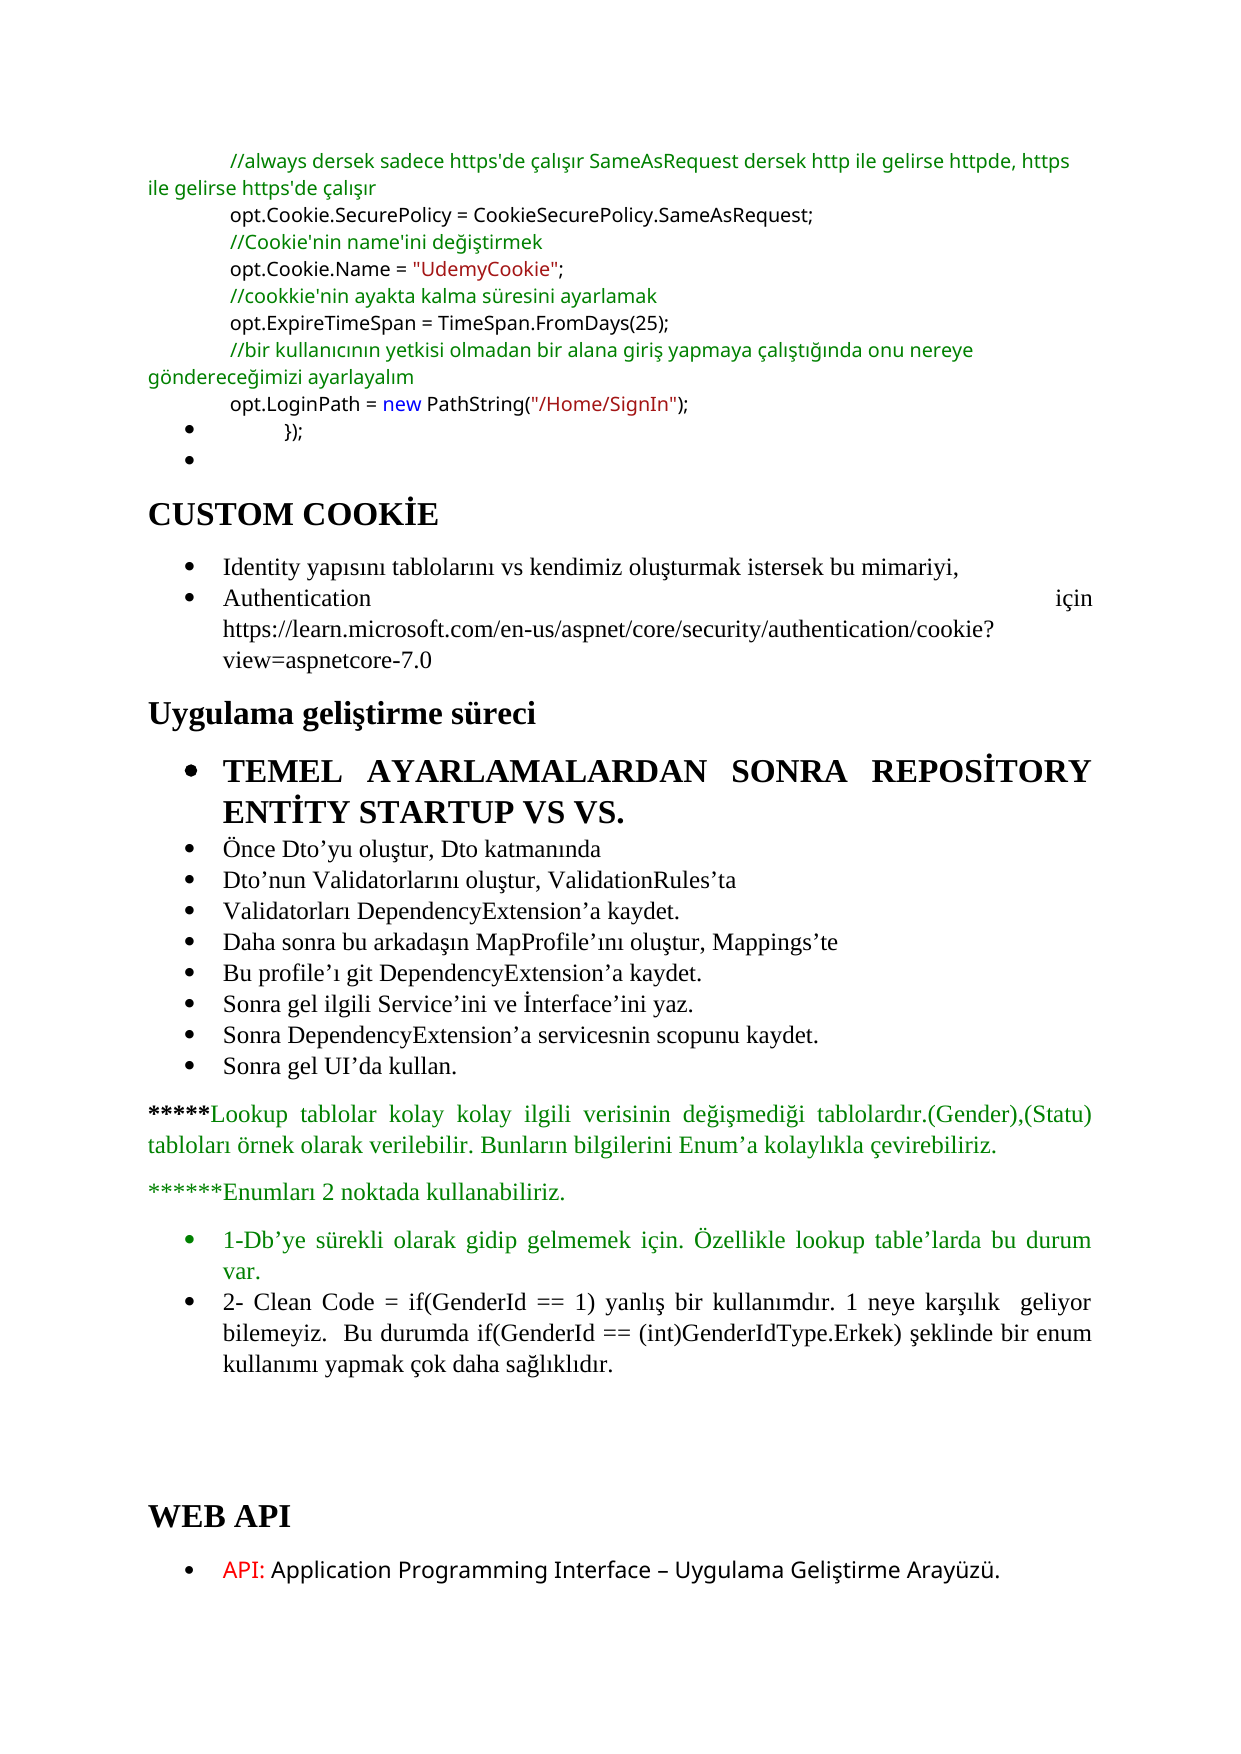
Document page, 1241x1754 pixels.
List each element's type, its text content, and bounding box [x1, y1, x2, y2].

list Sonra DependencyExtension’a servicesnin scopunu kaydet. [185, 1020, 1093, 1049]
list API: Application Programming Interface – Uygulama Geliştirme Arayüzü. [185, 1554, 1093, 1586]
text //cookkie'nin ayakta kalma süresini ayarlamak [148, 282, 1093, 309]
list Sonra gel UI’da kullan. [185, 1051, 1093, 1080]
list }); [185, 417, 1093, 444]
text Uygulama geliştirme süreci [148, 693, 1093, 731]
list Identity yapısını tablolarını vs kendimiz oluşturmak istersek bu mimariyi, [185, 552, 1093, 581]
text CUSTOM COOKİE [148, 494, 1093, 532]
list Daha sonra bu arkadaşın MapProfile’ını oluştur, Mappings’te [185, 927, 1093, 956]
text opt.Cookie.Name = "UdemyCookie"; [148, 256, 1093, 282]
list Önce Dto’yu oluştur, Dto katmanında [185, 834, 1093, 862]
text *****Lookup tablolar kolay kolay ilgili verisinin değişmediği tablolardır.(Gender),(Statu) tabloları örnek olarak verilebilir. Bunların bilgilerini Enum’a kolaylıkla çevirebiliriz. [148, 1099, 1093, 1158]
list Bu profile’ı git DependencyExtension’a kaydet. [185, 958, 1093, 987]
list Dto’nun Validatorlarını oluştur, ValidationRules’ta [185, 865, 1093, 893]
text //bir kullanıcının yetkisi olmadan bir alana giriş yapmaya çalıştığında onu nereye göndereceğimizi ayarlayalım [148, 336, 1093, 390]
list Sonra gel ilgili Service’ini ve İnterface’ini yaz. [185, 989, 1093, 1018]
list 2- Clean Code = if(GenderId == 1) yanlış bir kullanımdır. 1 neye karşılık geliyor bilemeyiz. Bu durumda if(GenderId == (int)GenderIdType.Erkek) şeklinde bir enum kullanımı yapmak çok daha sağlıklıdır. [185, 1287, 1093, 1378]
text //always dersek sadece https'de çalışır SameAsRequest dersek http ile gelirse httpde, https ile gelirse https'de çalışır [148, 148, 1093, 202]
list 1-Db’ye sürekli olarak gidip gelmemek için. Özellikle lookup table’larda bu durum var. [185, 1225, 1093, 1285]
text opt.Cookie.SecurePolicy = CookieSecurePolicy.SameAsRequest; [148, 202, 1093, 228]
text opt.ExpireTimeSpan = TimeSpan.FromDays(25); [148, 309, 1093, 336]
text WEB API [148, 1496, 1093, 1535]
text opt.LoginPath = new PathString("/Home/SignIn"); [148, 390, 1093, 417]
list TEMEL AYARLAMALARDAN SONRA REPOSİTORY ENTİTY STARTUP VS VS. [185, 751, 1093, 831]
list Authentication için https://learn.microsoft.com/en-us/aspnet/core/security/authentication/cookie?view=aspnetcore-7.0 [185, 583, 1093, 674]
text //Cookie'nin name'ini değiştirmek [148, 228, 1093, 256]
list Validatorları DependencyExtension’a kaydet. [185, 896, 1093, 924]
text ******Enumları 2 noktada kullanabiliriz. [148, 1177, 1093, 1206]
